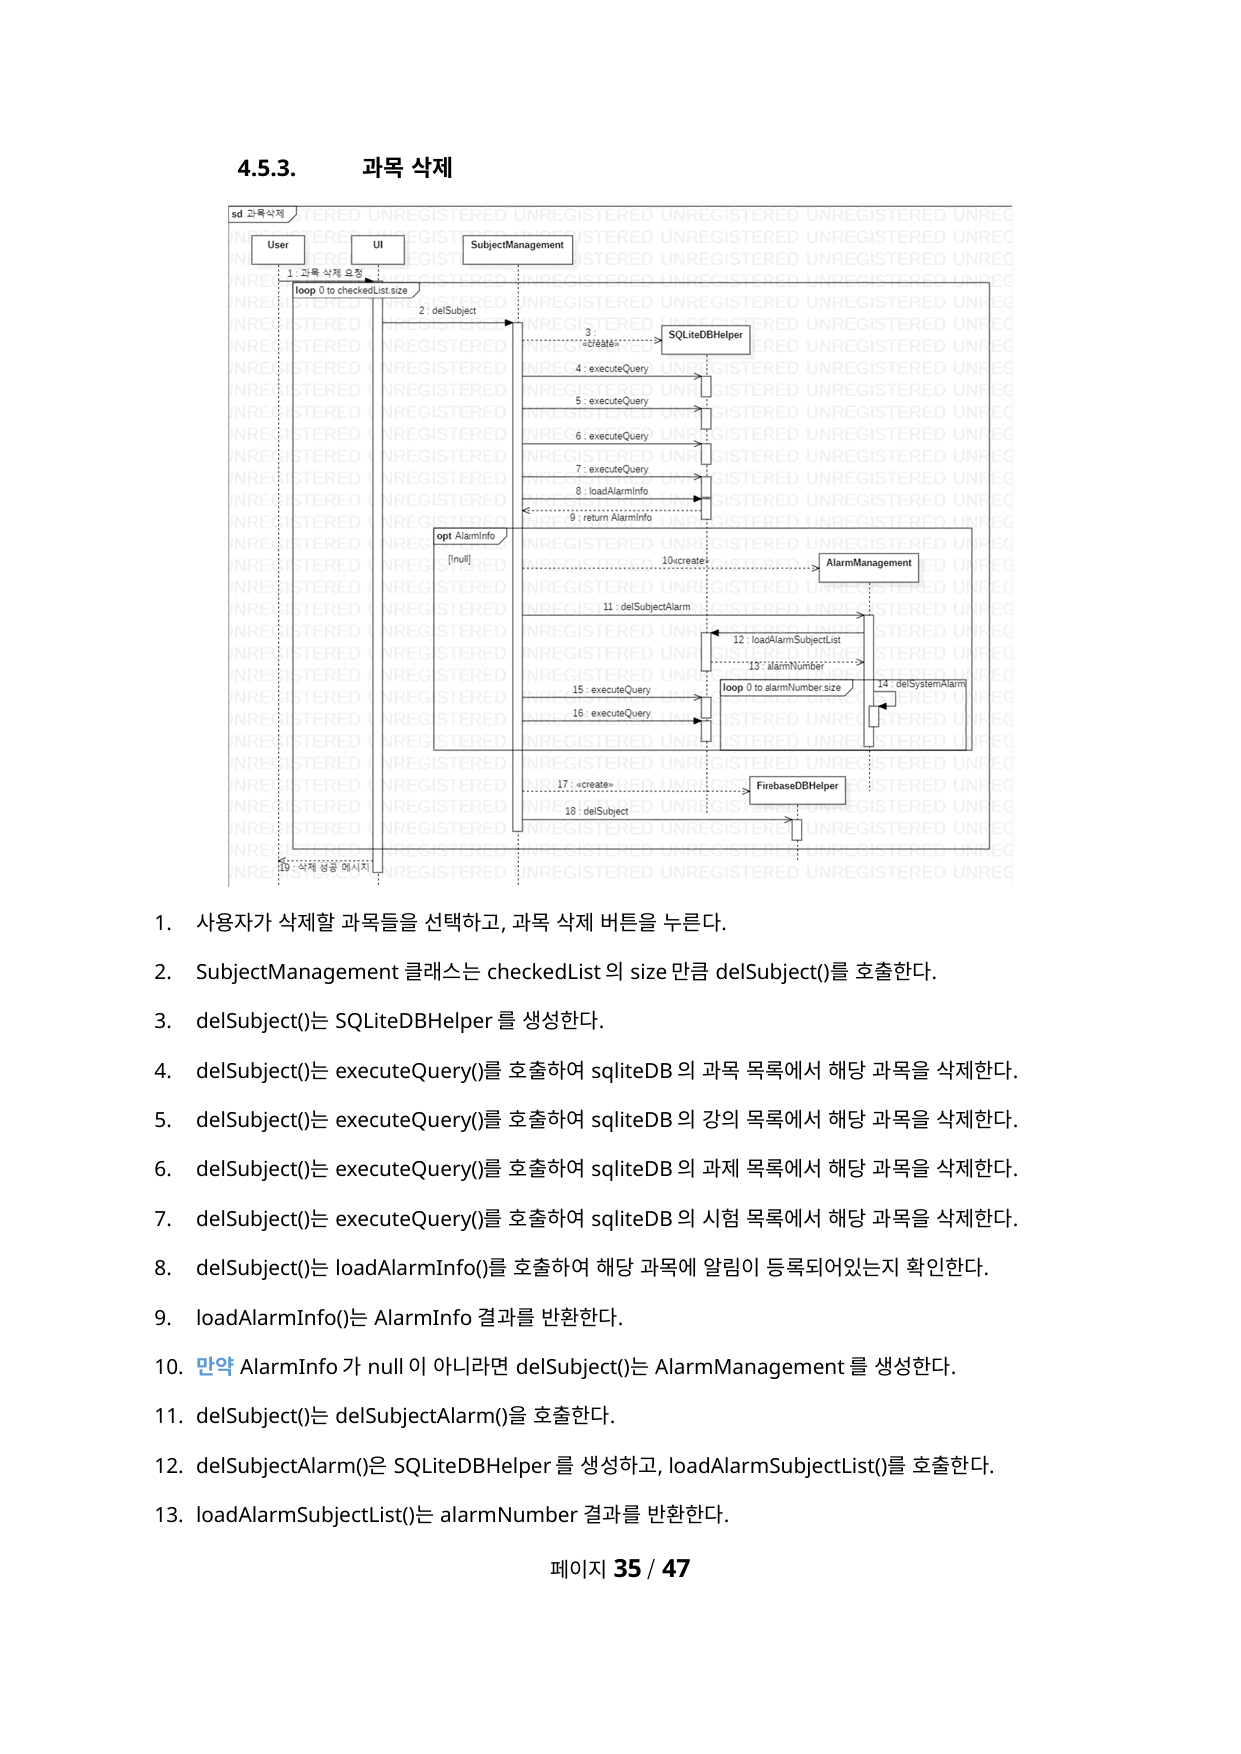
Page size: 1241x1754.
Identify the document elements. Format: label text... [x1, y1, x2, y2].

list loadAlarmInfo()는 AlarmInfo 결과를 반환한다. [154, 1301, 1128, 1331]
list delSubject()는 SQLiteDBHelper를 생성한다. [154, 1004, 1128, 1035]
list delSubject()는 loadAlarmInfo()를 호출하여 해당 과목에 알림이 등록되어있는지 확인한다. [154, 1251, 1128, 1282]
list delSubject()는 executeQuery()를 호출하여 sqliteDB의 과제 목록에서 해당 과목을 삭제한다. [154, 1153, 1128, 1183]
list SubjectManagement 클래스는 checkedList의 size만큼 delSubject()를 호출한다. [154, 955, 1128, 986]
list delSubject()는 executeQuery()를 호출하여 sqliteDB의 강의 목록에서 해당 과목을 삭제한다. [154, 1103, 1128, 1134]
list loadAlarmSubjectList()는 alarmNumber 결과를 반환한다. [154, 1498, 1128, 1529]
list delSubject()는 executeQuery()를 호출하여 sqliteDB의 과목 목록에서 해당 과목을 삭제한다. [154, 1054, 1128, 1084]
list 사용자가 삭제할 과목들을 선택하고, 과목 삭제 버튼을 누른다. [154, 906, 1128, 936]
list 만약 AlarmInfo가 null이 아니라면 delSubject()는 AlarmManagement를 생성한다. [154, 1350, 1128, 1381]
list delSubjectAlarm()은 SQLiteDBHelper를 생성하고, loadAlarmSubjectList()를 호출한다. [154, 1449, 1128, 1479]
picture [228, 202, 1013, 887]
list delSubject()는 executeQuery()를 호출하여 sqliteDB의 시험 목록에서 해당 과목을 삭제한다. [154, 1202, 1128, 1232]
list delSubject()는 delSubjectAlarm()을 호출한다. [154, 1399, 1128, 1430]
list 과목 삭제 [237, 150, 1128, 183]
